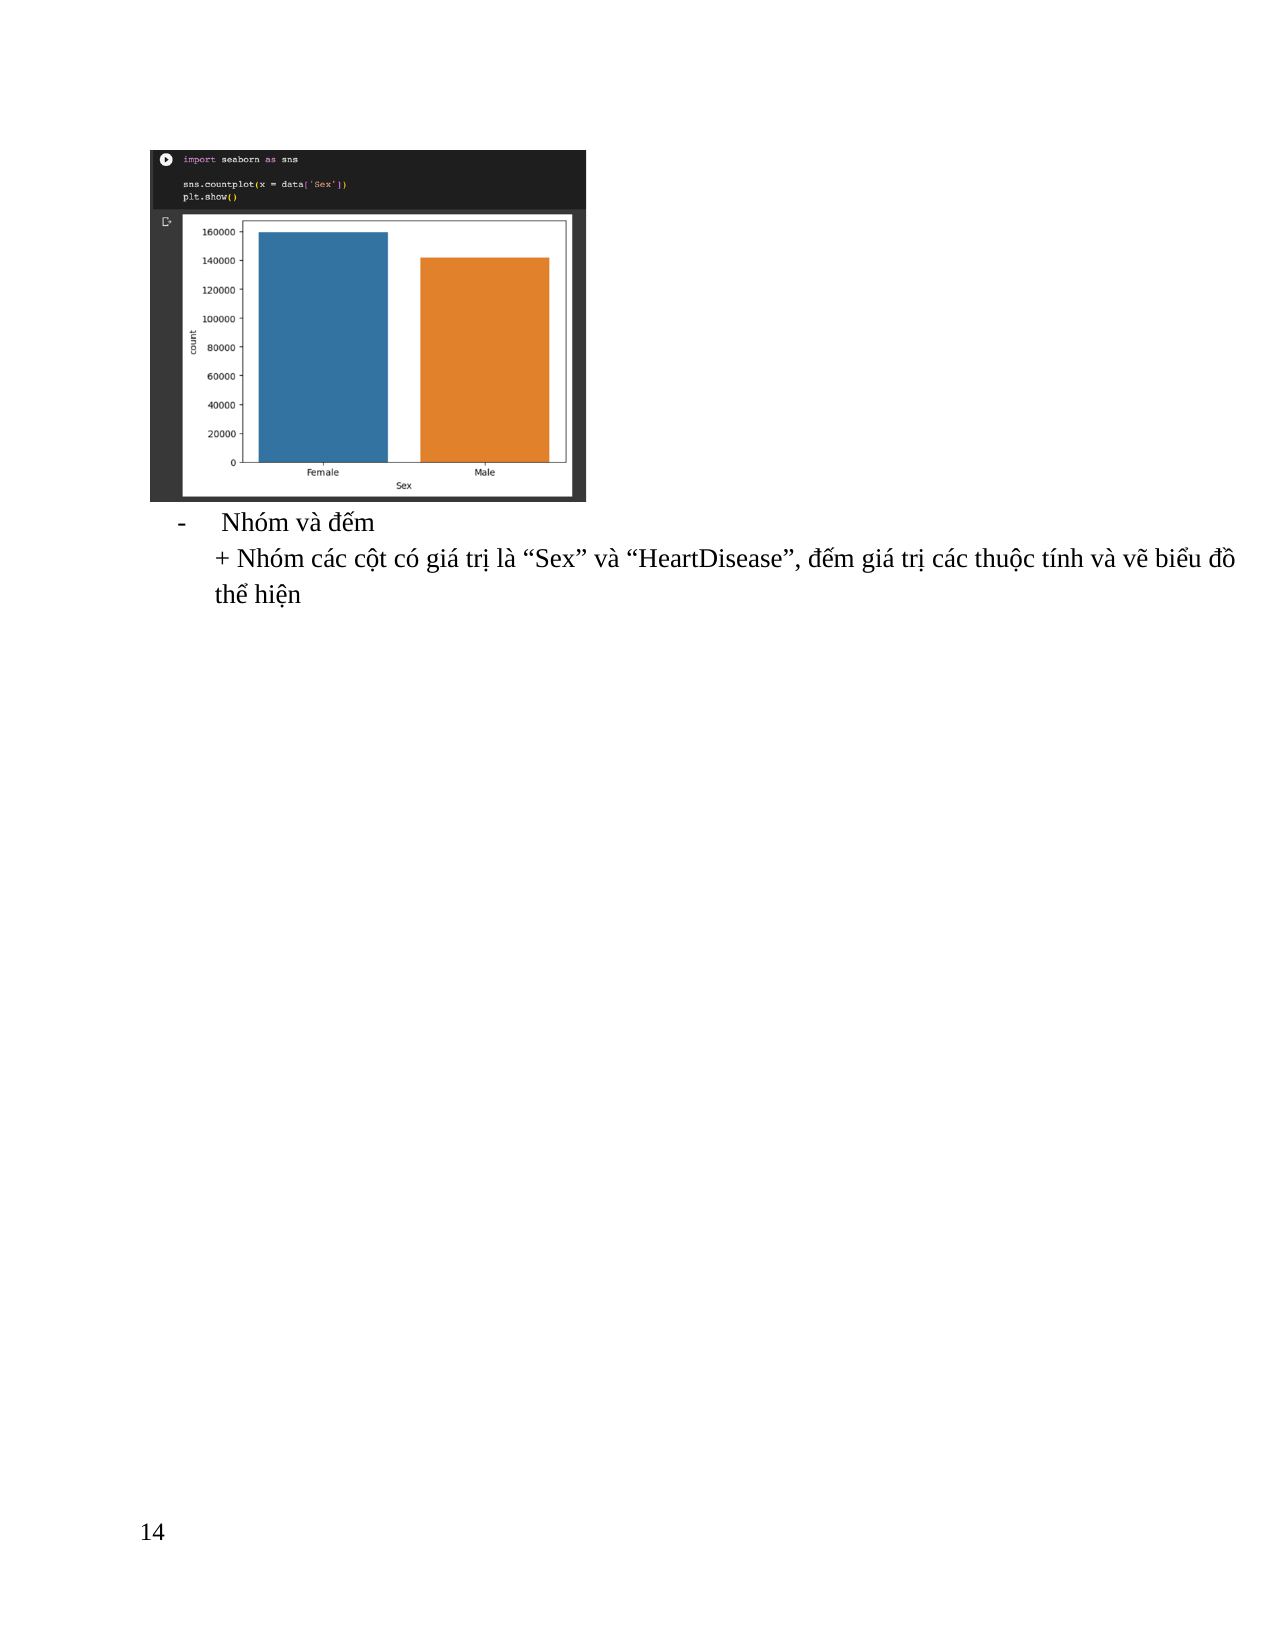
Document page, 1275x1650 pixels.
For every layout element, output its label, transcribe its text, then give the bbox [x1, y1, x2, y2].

text + Nhóm các cột có giá trị là “Sex” và “HeartDisease”, đếm giá trị các thuộc tính và vẽ biểu đồ thể hiện [214, 542, 1254, 609]
list Nhóm và đếm [177, 506, 1254, 537]
picture [150, 150, 587, 502]
